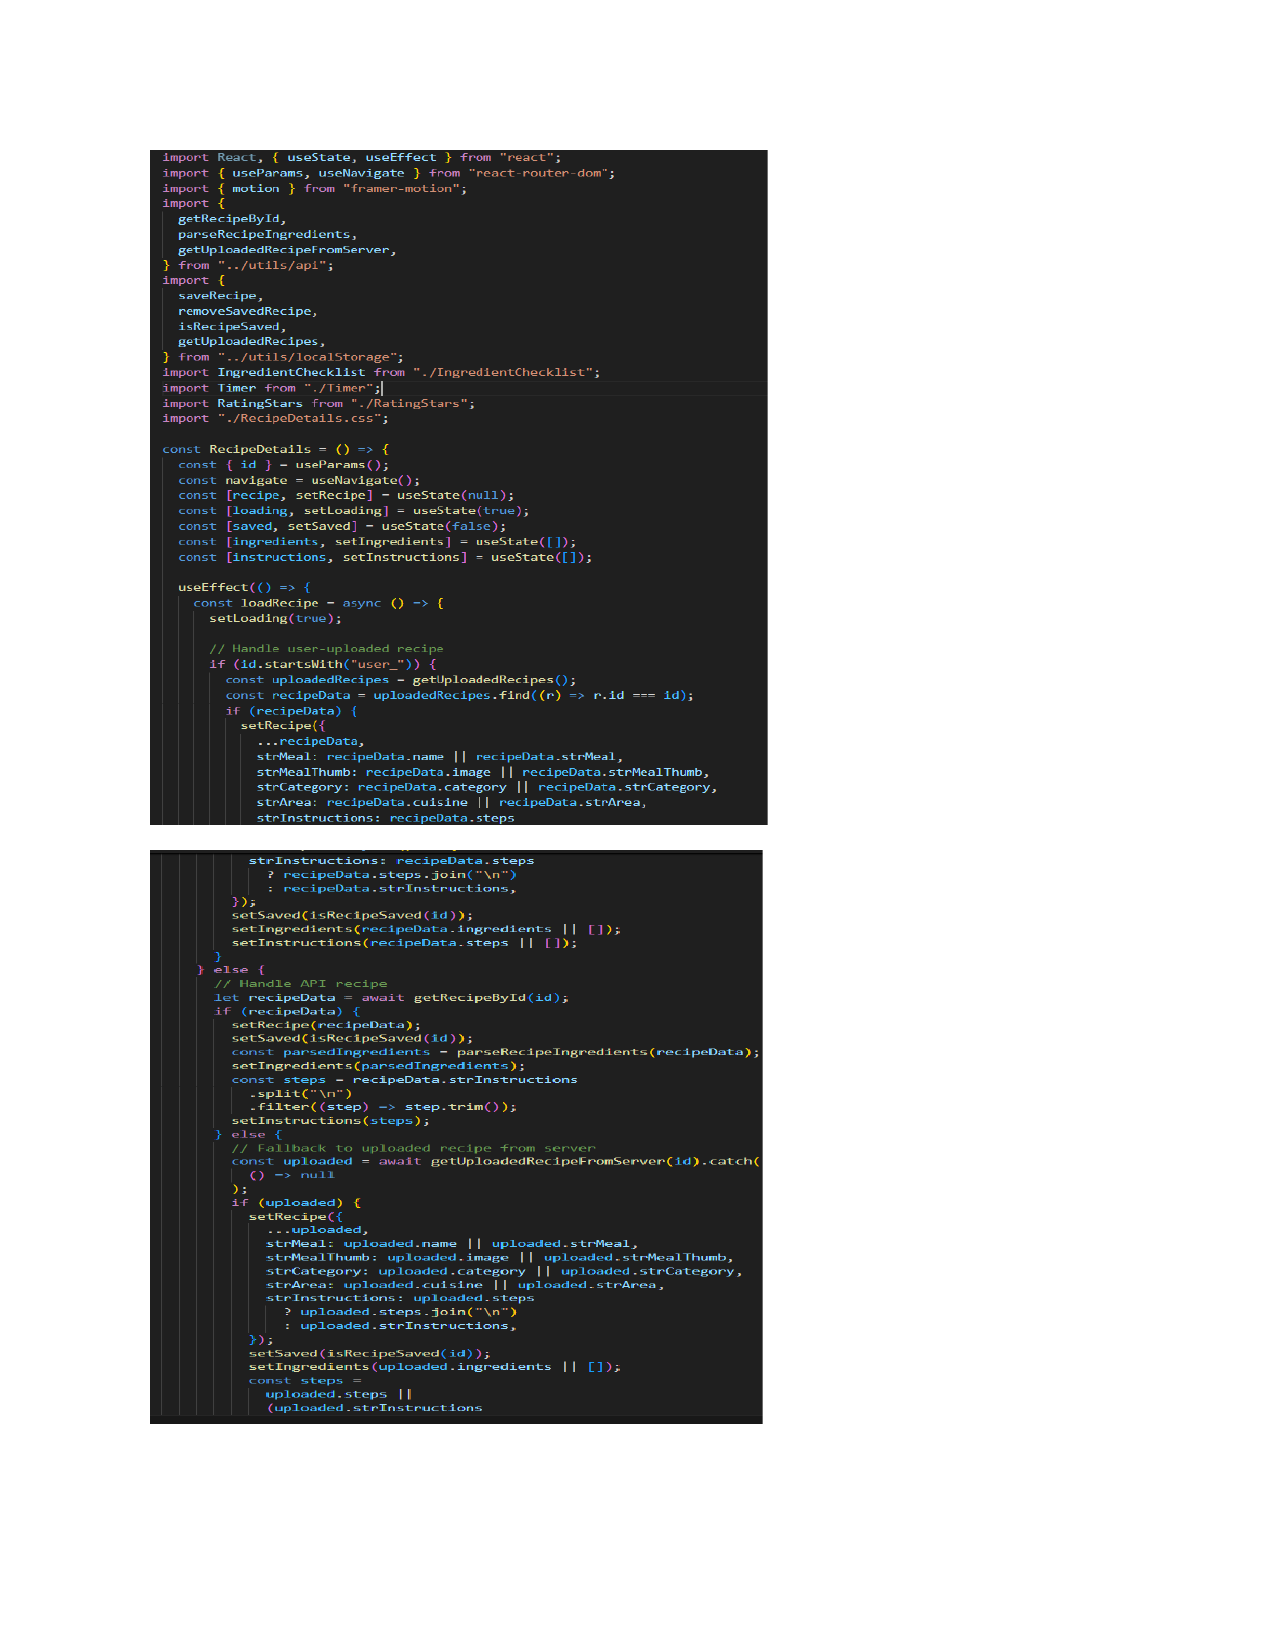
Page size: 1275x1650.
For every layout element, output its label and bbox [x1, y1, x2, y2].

picture [150, 850, 763, 1424]
picture [150, 150, 768, 825]
